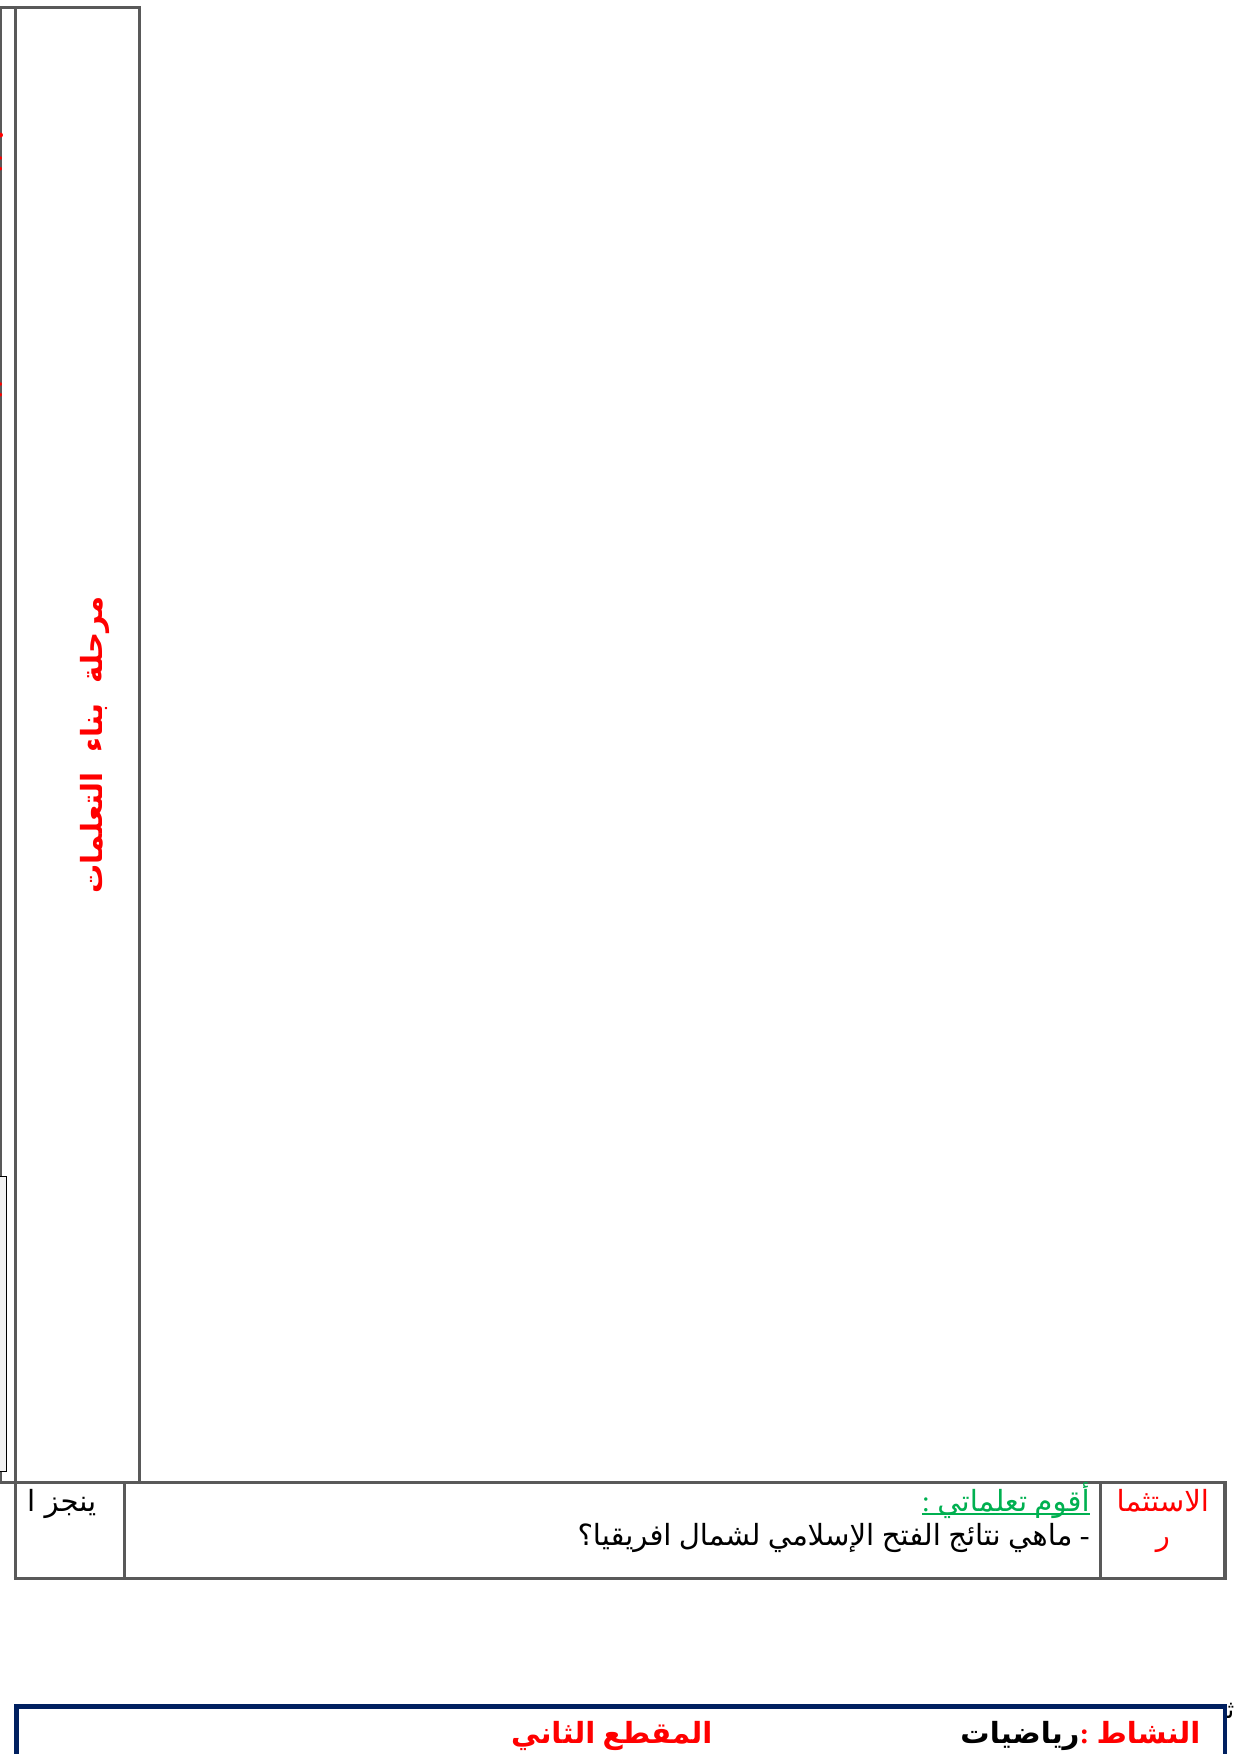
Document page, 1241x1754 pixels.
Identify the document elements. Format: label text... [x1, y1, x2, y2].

table_cell مرحلة بناء التعلمات [17, 9, 138, 1481]
table_cell أقوم تعلماتي : - ماهي نتائج الفتح الإسلامي لشمال افريقيا؟ [126, 1484, 1099, 1577]
table_cell الاستثمار [1102, 1484, 1223, 1577]
text ثق [6, 1695, 1234, 1724]
table_cell ينجز ا [17, 1484, 123, 1577]
